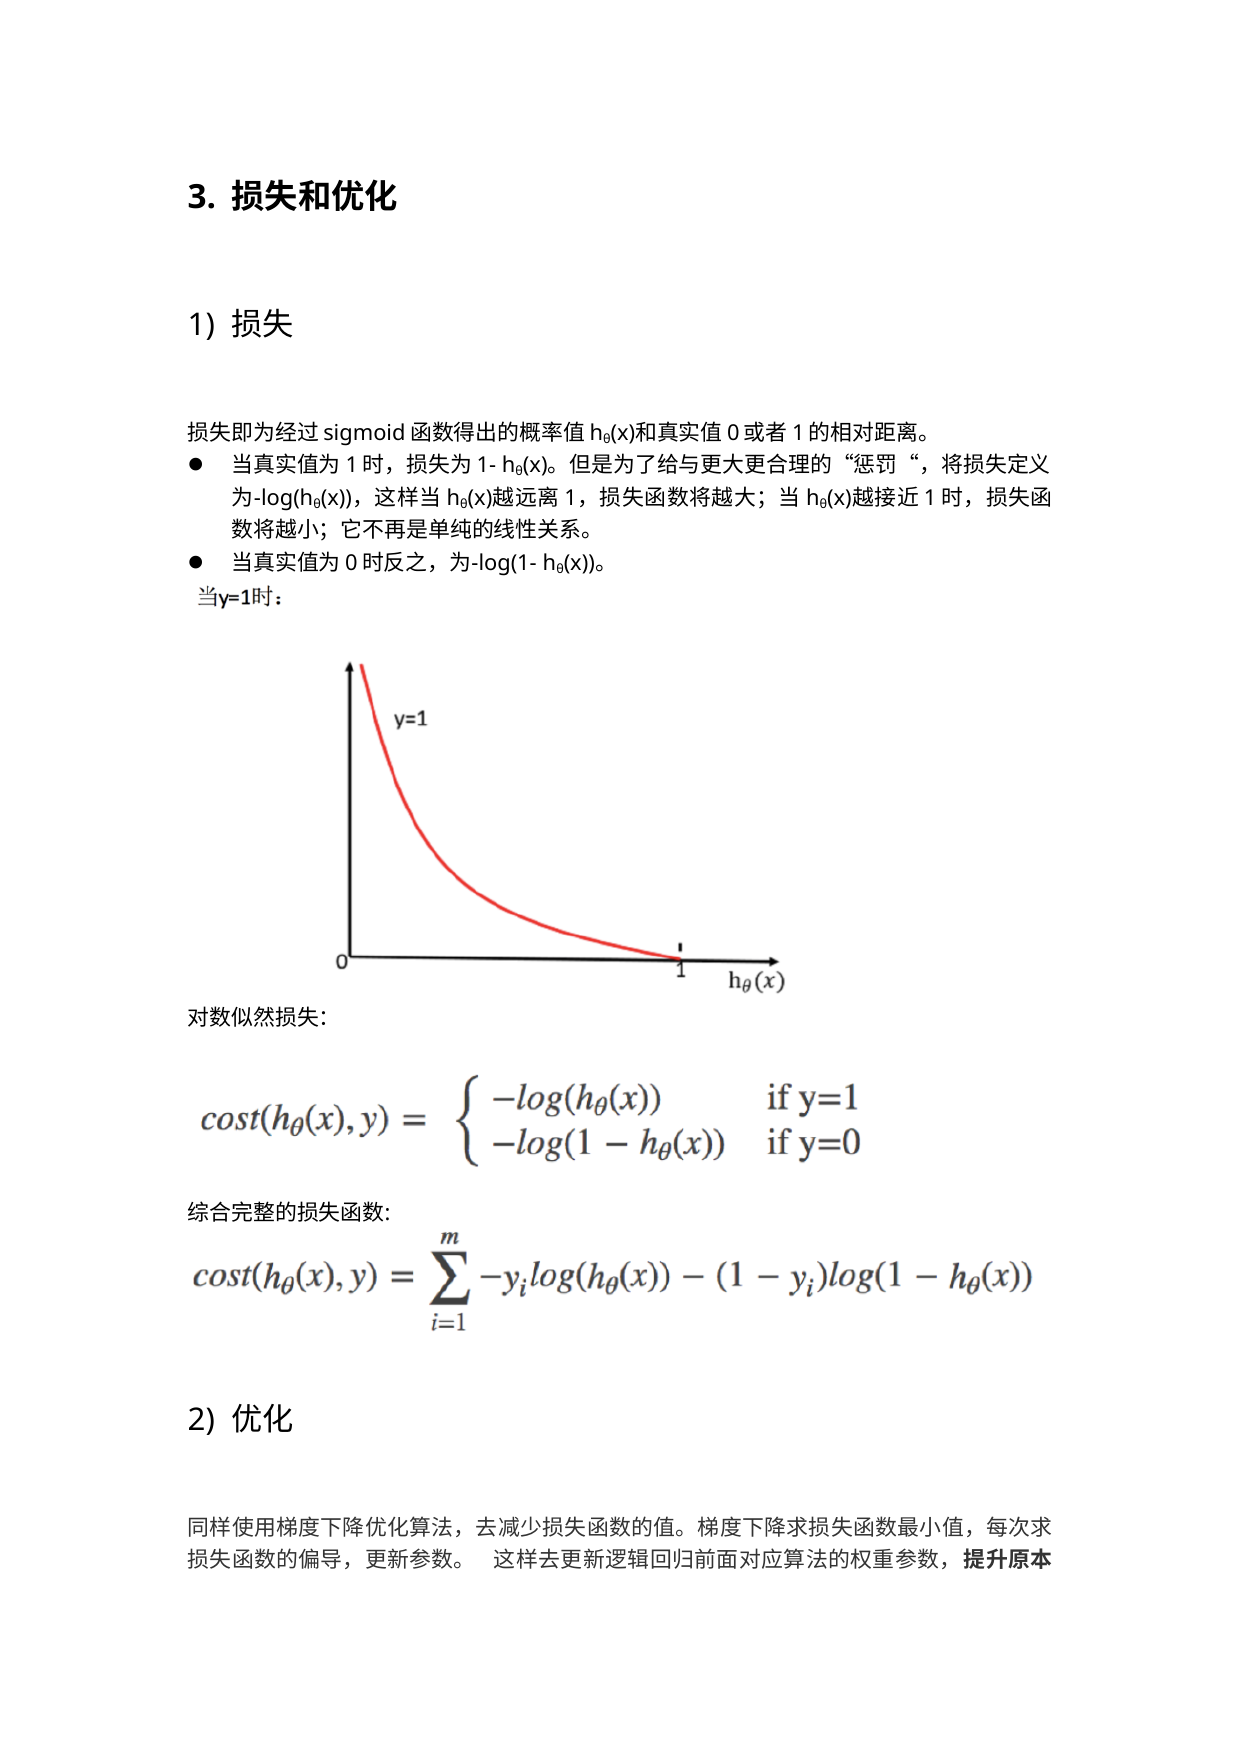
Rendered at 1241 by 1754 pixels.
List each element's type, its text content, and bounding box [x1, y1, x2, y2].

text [187, 1509, 1053, 1574]
list 当真实值为0时反之，为-log(1- hθ(x))。 [187, 544, 1053, 577]
subtitle 损失和优化 [187, 162, 1053, 227]
text 对数似然损失： [187, 999, 1053, 1032]
subtitle 优化 [187, 1384, 1053, 1449]
picture [187, 1227, 1053, 1336]
list 当真实值为1时，损失为1- hθ(x)。但是为了给与更大更合理的“惩罚“，将损失定义为-log(hθ(x))，这样当hθ(x)越远离1，损失函数将越大；当hθ(x)越接近1时，损失函数将越小；它不再是单纯的线性关系。 [187, 447, 1053, 544]
text 损失即为经过sigmoid函数得出的概率值hθ(x)和真实值0或者1的相对距离。 [187, 414, 1053, 447]
picture [187, 1032, 890, 1180]
subtitle 损失 [187, 289, 1053, 354]
picture [187, 577, 806, 999]
text 综合完整的损失函数: [187, 1194, 1053, 1227]
